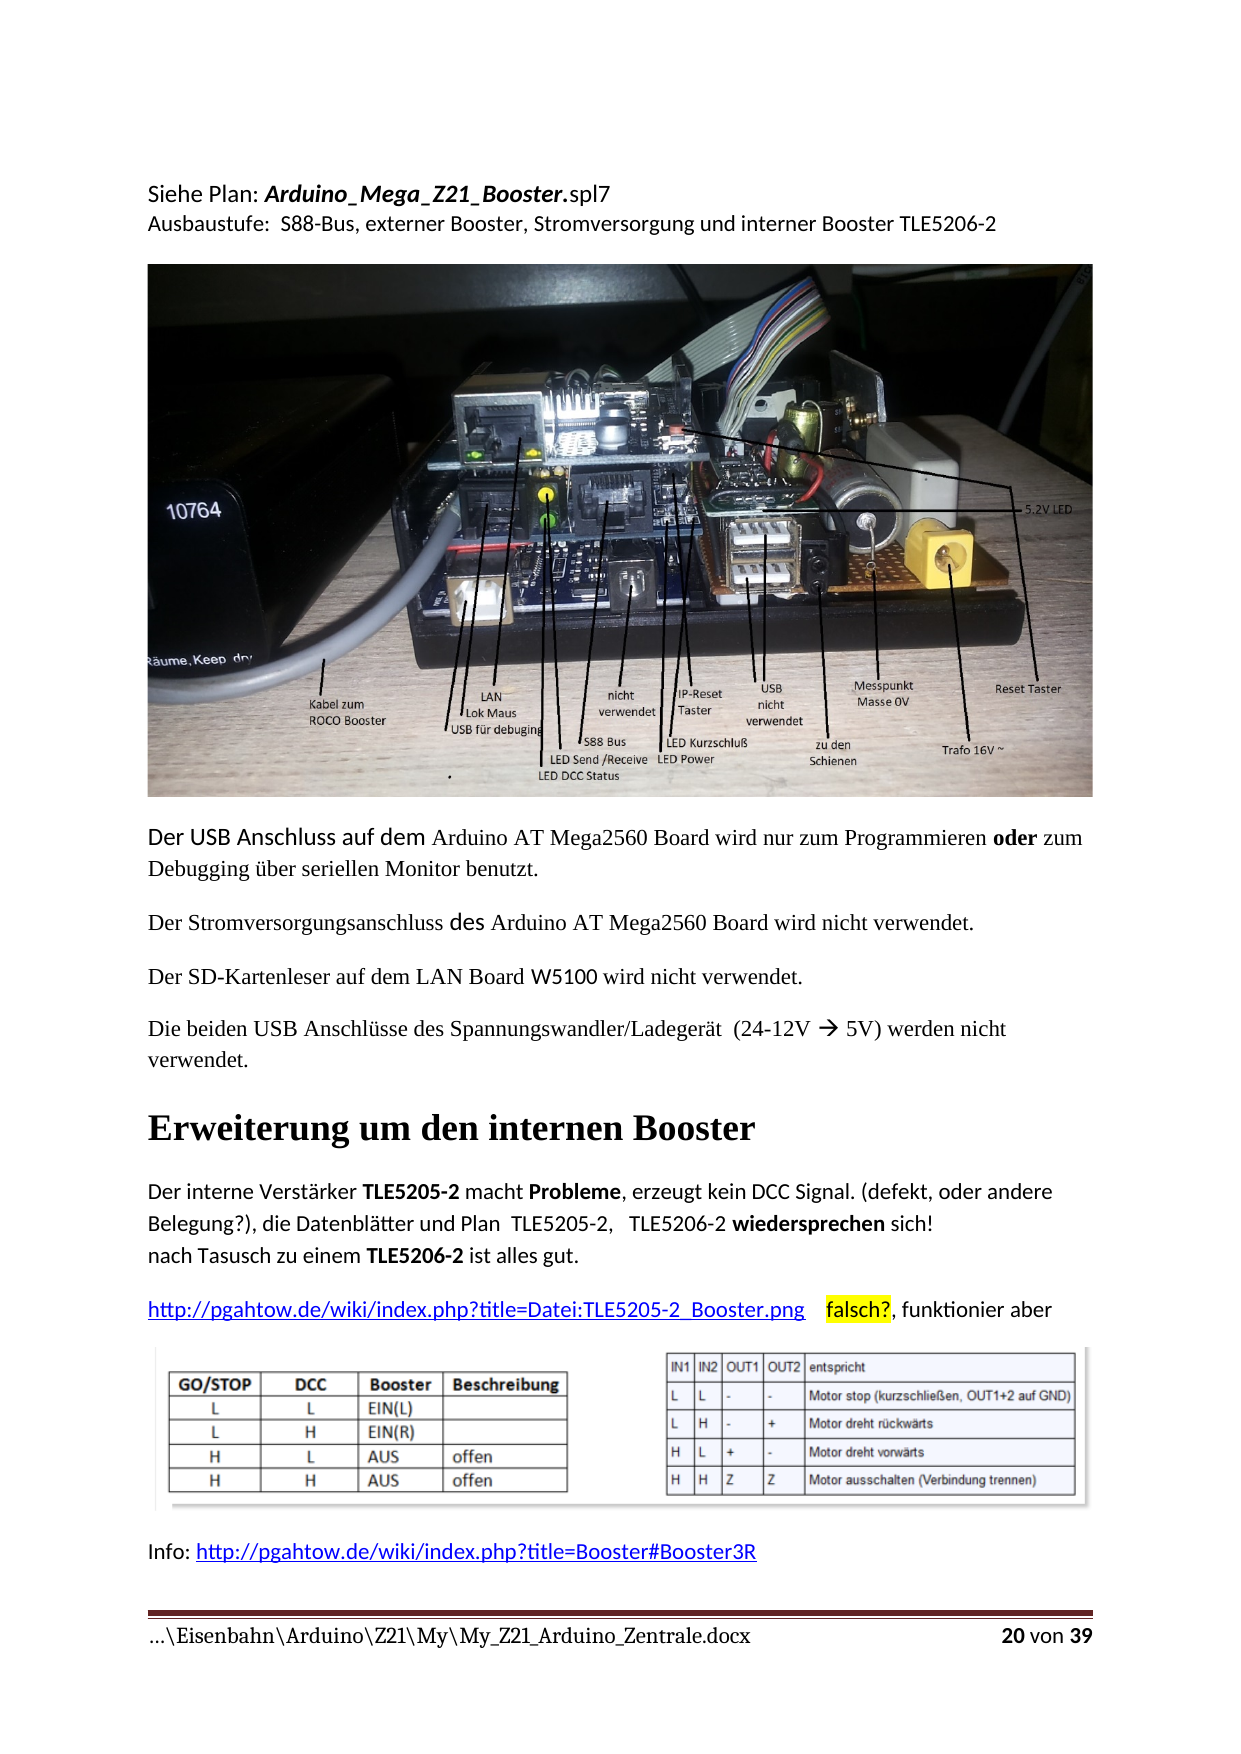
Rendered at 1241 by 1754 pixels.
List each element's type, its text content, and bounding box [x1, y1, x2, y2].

text Info: http://pgahtow.de/wiki/index.php?title=Booster#Booster3R [148, 1537, 1093, 1597]
subtitle Erweiterung um den internen Booster [148, 1105, 1093, 1148]
picture [147, 264, 1093, 797]
text http://pgahtow.de/wiki/index.php?title=Datei:TLE5205-2_Booster.png falsch?, funktionier aber [148, 1295, 826, 1323]
text http://pgahtow.de/wiki/index.php?title=Datei:TLE5205-2_Booster.png falsch?, funktionier aber [891, 1295, 1093, 1323]
text Die beiden USB Anschlüsse des Spannungswandler/Ladegerät (24-12V 5V) werden nicht verwendet. [148, 1015, 1093, 1072]
text Der interne Verstärker TLE5205-2 macht Probleme, erzeugt kein DCC Signal. (defekt, oder andere Belegung?), die Datenblätter und Plan TLE5205-2, TLE5206-2 wiedersprechen sich! nach Tasusch zu einem TLE5206-2 ist alles gut. [148, 1177, 1093, 1270]
picture [147, 1347, 1093, 1512]
text Siehe Plan: Arduino_Mega_Z21_Booster.spl7 [148, 178, 1093, 209]
text Der Stromversorgungsanschluss des Arduino AT Mega2560 Board wird nicht verwendet. [148, 907, 1093, 937]
text Ausbaustufe: S88-Bus, externer Booster, Stromversorgung und interner Booster TLE5206-2 [148, 209, 1093, 237]
text Der SD-Kartenleser auf dem LAN Board W5100 wird nicht verwendet. [148, 962, 1093, 990]
text Der USB Anschluss auf dem Arduino AT Mega2560 Board wird nur zum Programmieren oder zum Debugging über seriellen Monitor benutzt. [148, 821, 1093, 882]
